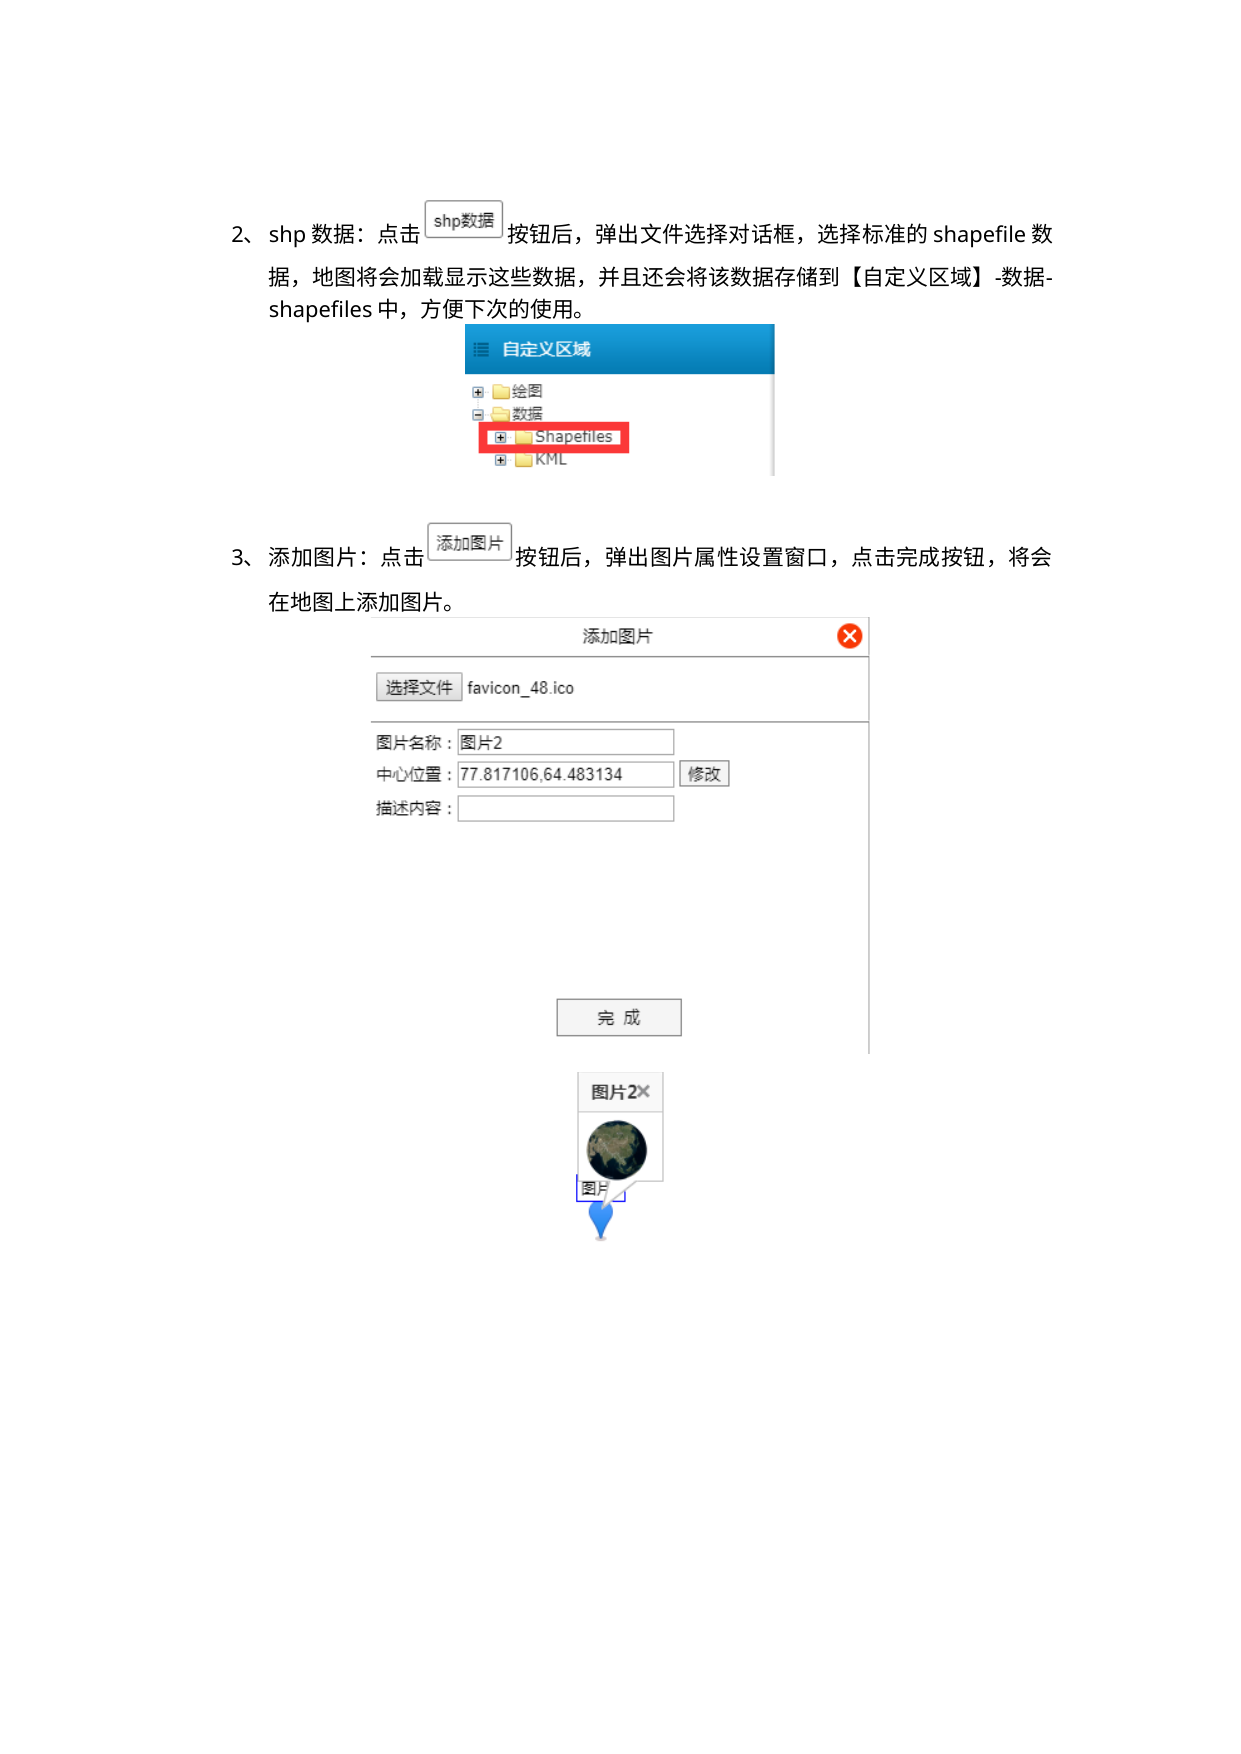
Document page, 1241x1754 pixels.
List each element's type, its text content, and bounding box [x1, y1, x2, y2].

picture [425, 519, 516, 566]
picture [370, 617, 870, 1054]
picture [421, 194, 507, 242]
picture [575, 1072, 665, 1245]
list shp数据：点击按钮后，弹出文件选择对话框，选择标准的shapefile数据，地图将会加载显示这些数据，并且还会将该数据存储到【自定义区域】-数据-shapefiles中，方便下次的使用。 [231, 194, 1053, 324]
picture [465, 375, 775, 476]
picture [465, 324, 775, 356]
list 添加图片：点击按钮后，弹出图片属性设置窗口，点击完成按钮，将会在地图上添加图片。 [231, 519, 1053, 617]
